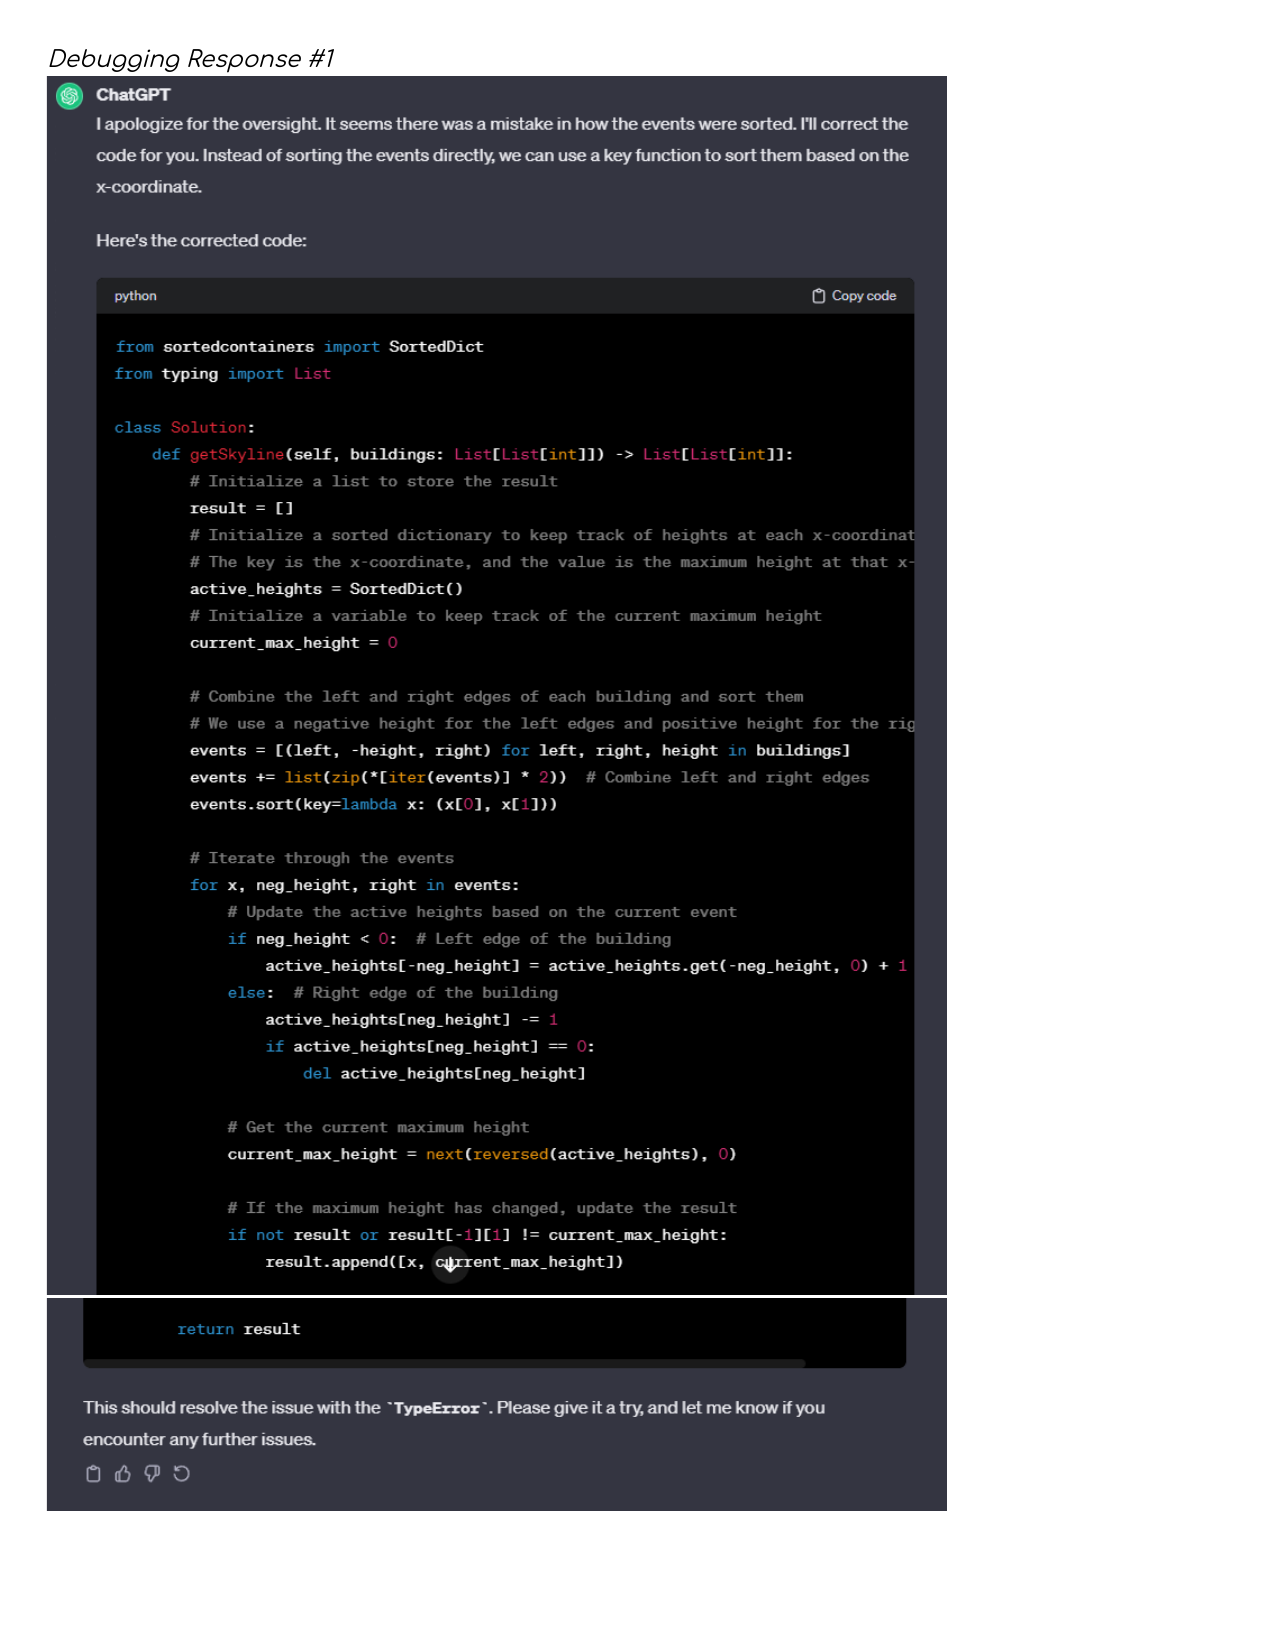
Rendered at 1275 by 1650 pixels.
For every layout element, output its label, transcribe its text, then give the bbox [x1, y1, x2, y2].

picture [46, 1298, 947, 1511]
subtitle Debugging Response #1 [47, 47, 1209, 72]
picture [46, 76, 947, 1295]
